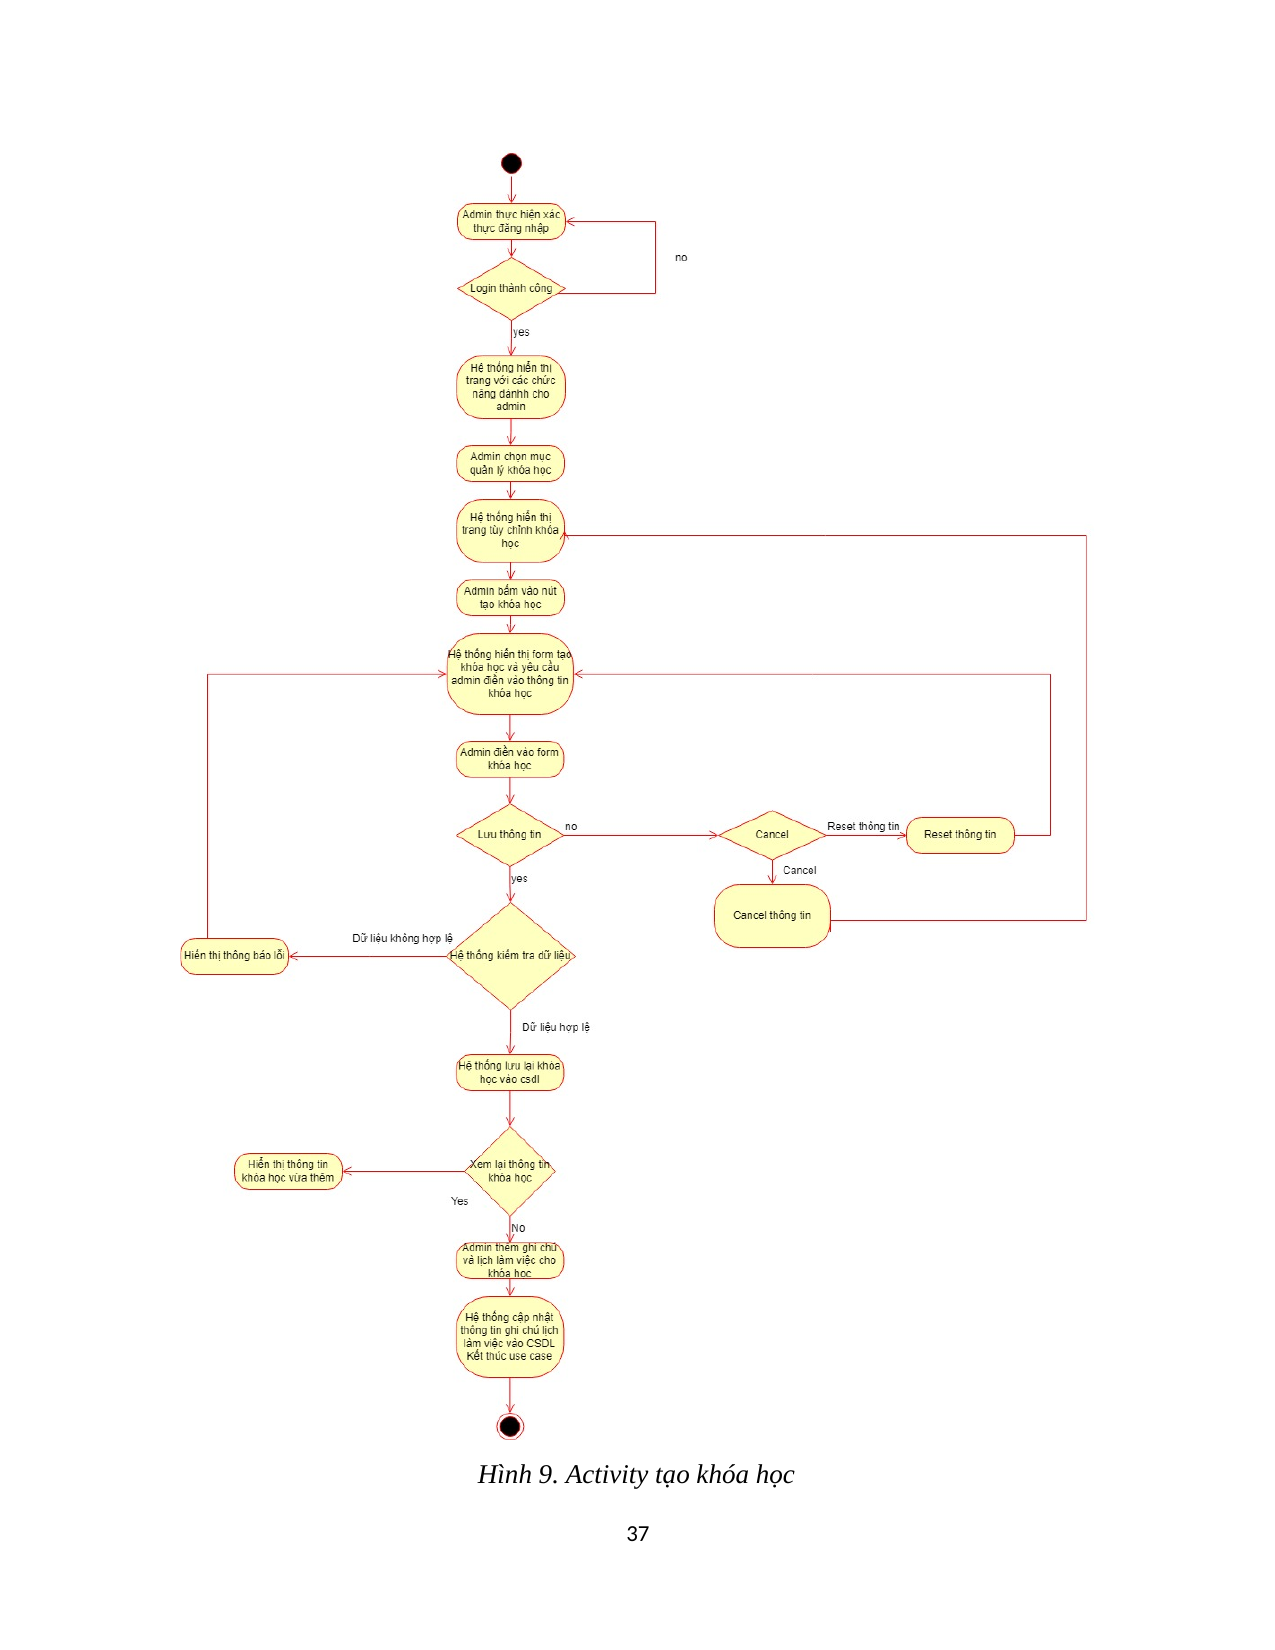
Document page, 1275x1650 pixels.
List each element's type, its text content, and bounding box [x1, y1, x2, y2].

text Hình 9. Activity tạo khóa học [150, 1459, 1125, 1490]
picture [180, 150, 1095, 1440]
